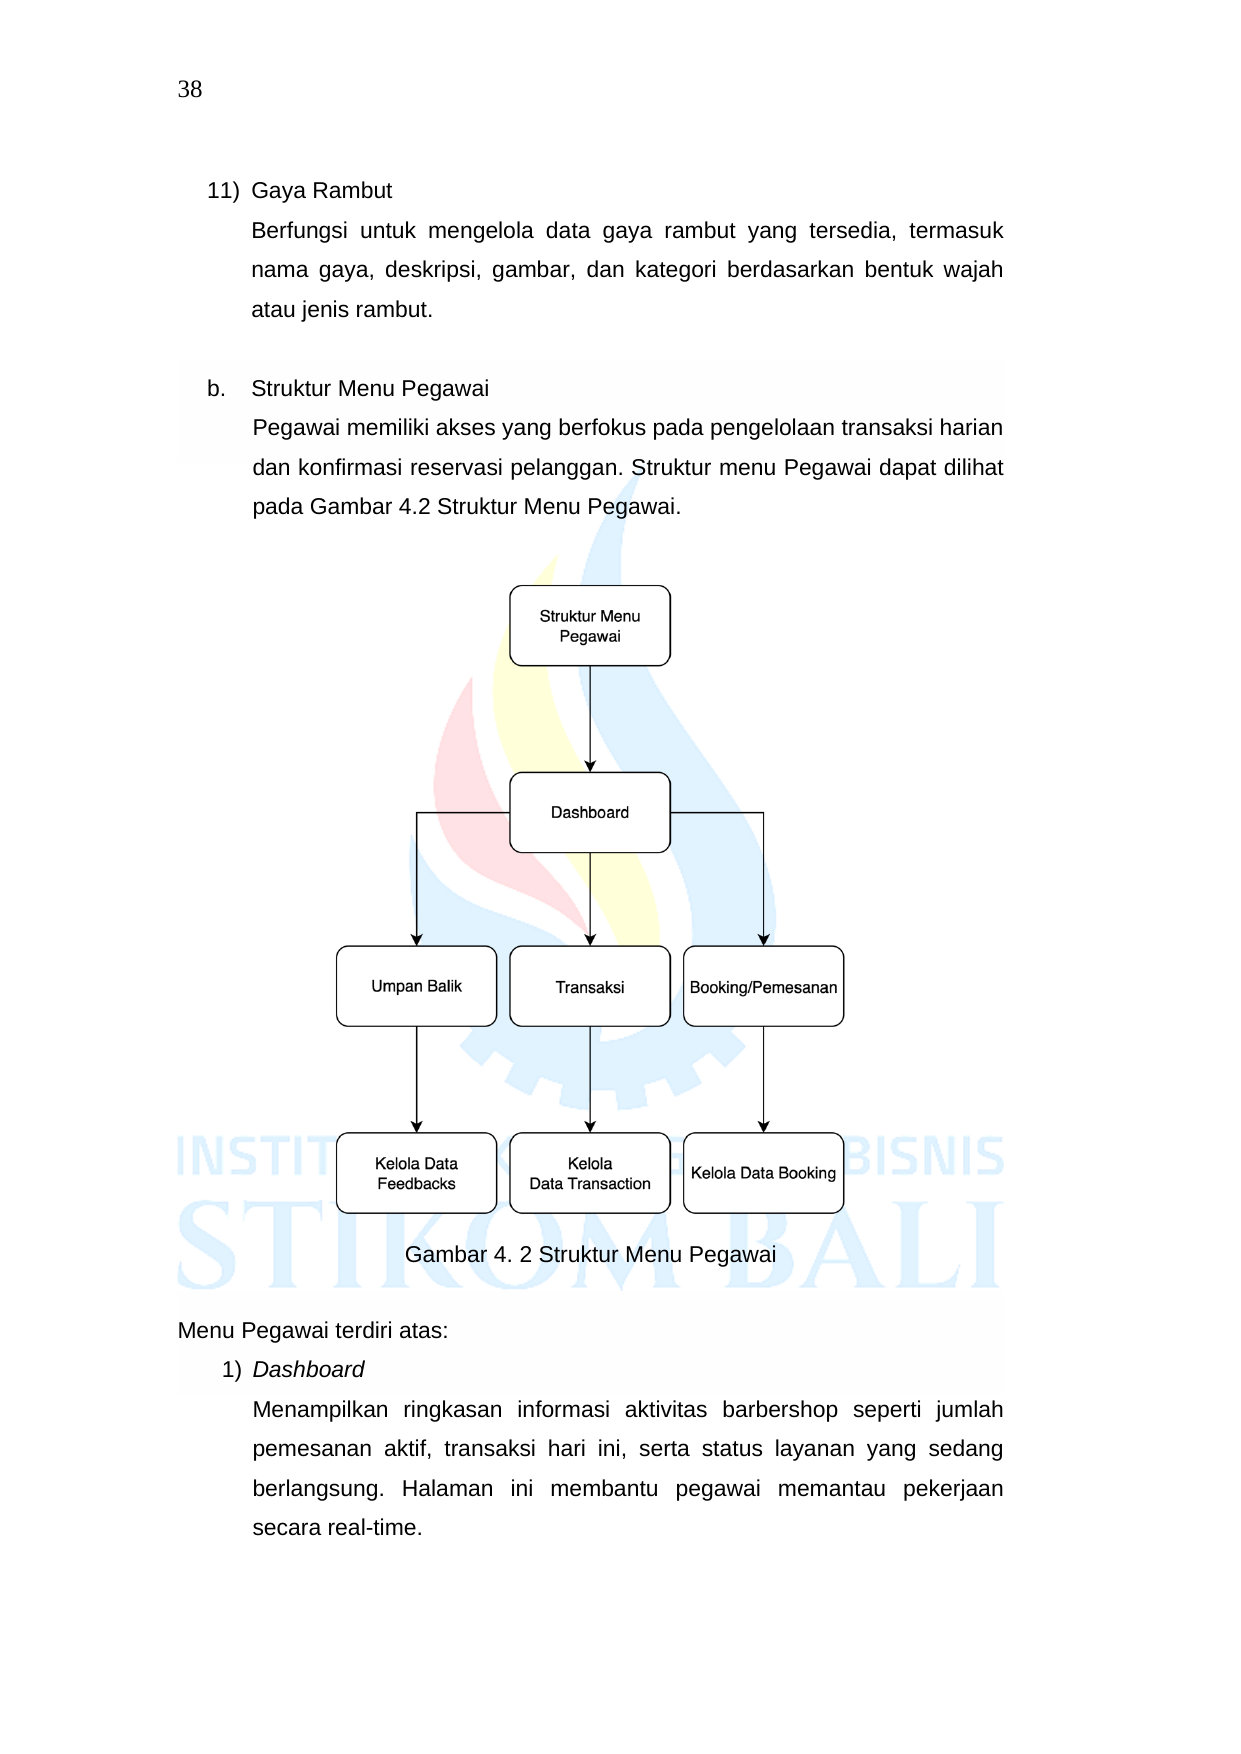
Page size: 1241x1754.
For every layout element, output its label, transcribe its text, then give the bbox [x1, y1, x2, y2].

text Berfungsi untuk mengelola data gaya rambut yang tersedia, termasuk nama gaya, deskripsi, gambar, dan kategori berdasarkan bentuk wajah atau jenis rambut. [251, 217, 1004, 322]
list Gaya Rambut [207, 177, 1004, 203]
list Dashboard [222, 1356, 1004, 1382]
text Menu Pegawai terdiri atas: [177, 1317, 1004, 1343]
picture [322, 572, 859, 1227]
list Struktur Menu Pegawai [207, 374, 1004, 401]
text Gambar 4. 2 Struktur Menu Pegawai [177, 1241, 1004, 1267]
text Pegawai memiliki akses yang berfokus pada pengelolaan transaksi harian dan konfirmasi reservasi pelanggan. Struktur menu Pegawai dapat dilihat pada Gambar 4.2 Struktur Menu Pegawai. [252, 414, 1004, 519]
text Menampilkan ringkasan informasi aktivitas barbershop seperti jumlah pemesanan aktif, transaksi hari ini, serta status layanan yang sedang berlangsung. Halaman ini membantu pegawai memantau pekerjaan secara real-time. [252, 1396, 1004, 1540]
